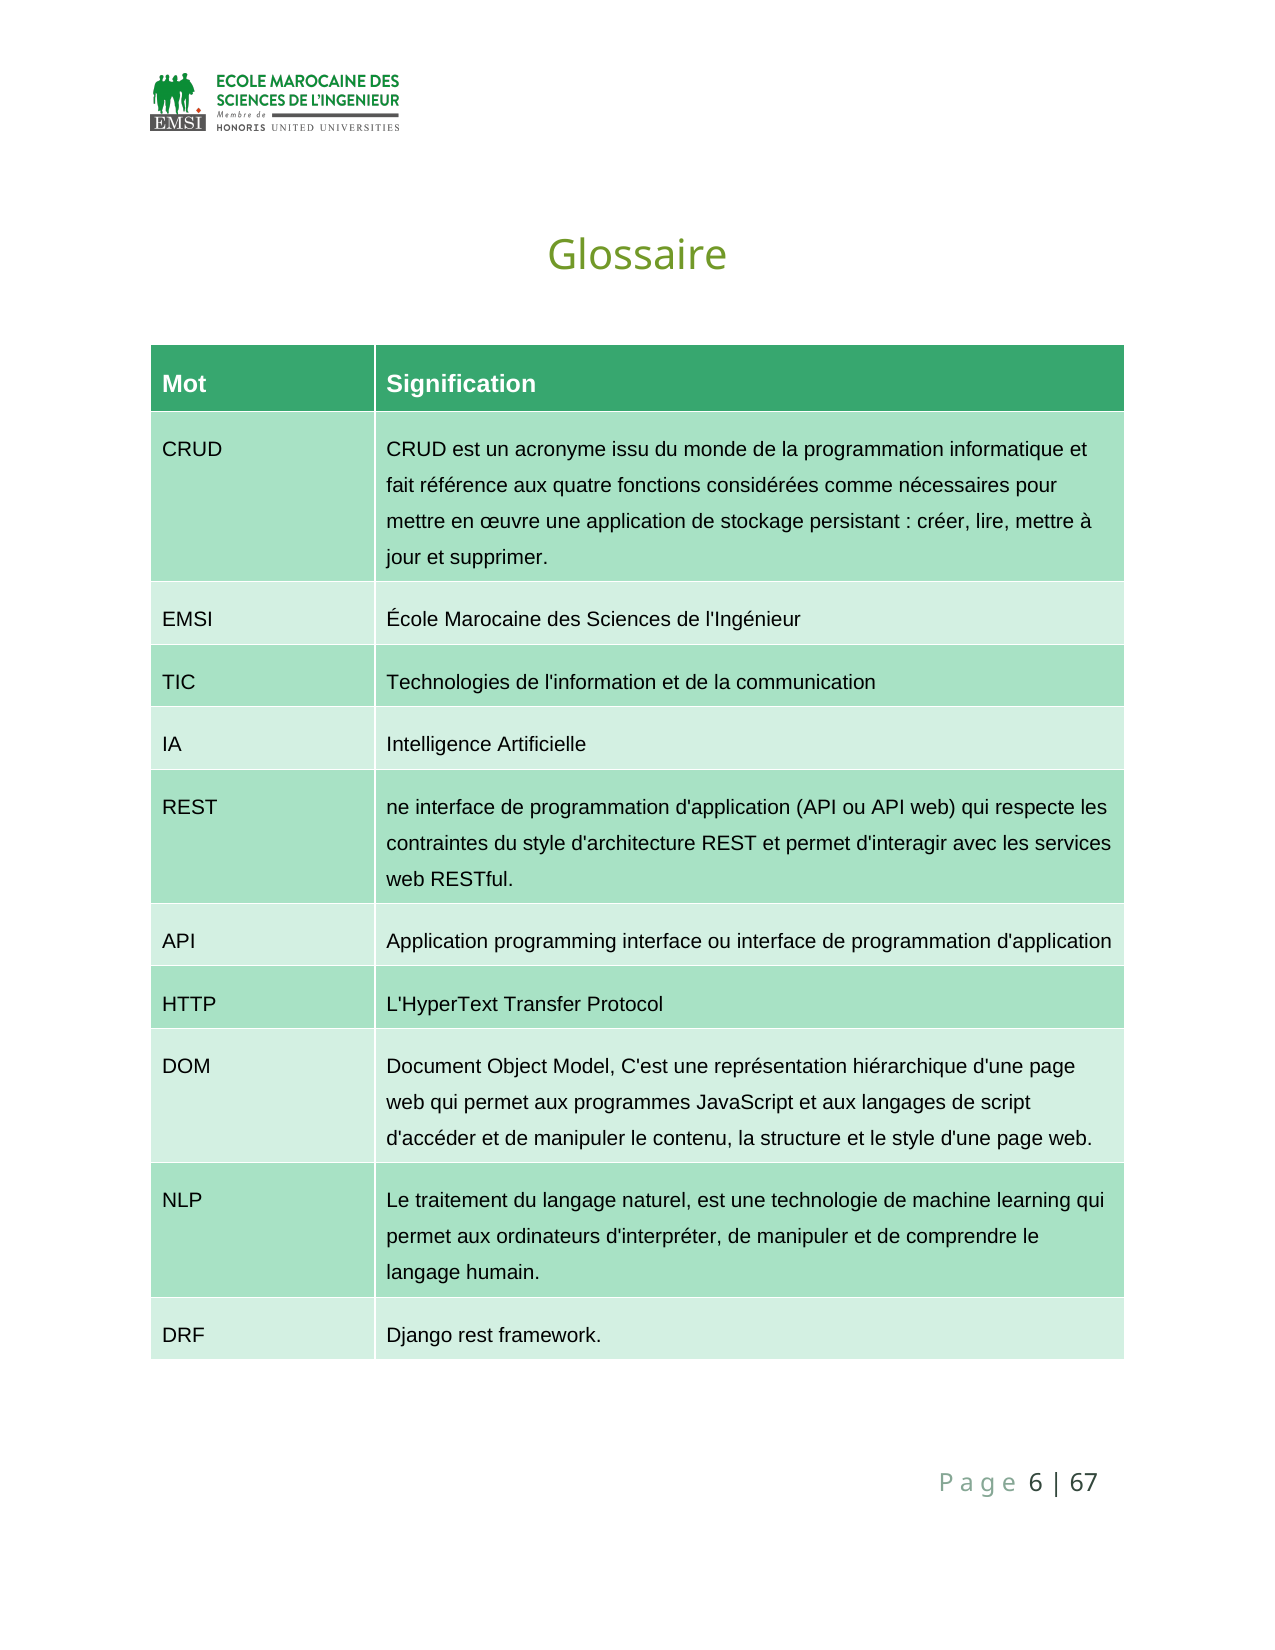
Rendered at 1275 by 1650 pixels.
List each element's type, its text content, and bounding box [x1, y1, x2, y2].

table_cell IA [151, 707, 374, 768]
table_cell HTTP [151, 966, 374, 1028]
table_cell TIC [151, 645, 374, 706]
table_cell EMSI [151, 582, 374, 643]
table_cell Application programming interface ou interface de programmation d'application [376, 904, 1124, 965]
subtitle Glossaire [150, 224, 1125, 281]
picture [150, 73, 399, 131]
table_cell CRUD [151, 412, 374, 581]
table_cell API [151, 904, 374, 965]
table_cell ne interface de programmation d'application (API ou API web) qui respecte les contraintes du style d'architecture REST et permet d'interagir avec les services web RESTful. [376, 770, 1124, 903]
table_cell Document Object Model, C'est une représentation hiérarchique d'une page web qui permet aux programmes JavaScript et aux langages de script d'accéder et de manipuler le contenu, la structure et le style d'une page web. [376, 1029, 1124, 1162]
table_cell DRF [151, 1298, 374, 1359]
table_cell DOM [151, 1029, 374, 1162]
table_cell Intelligence Artificielle [376, 707, 1124, 768]
table_cell REST [151, 770, 374, 903]
table_cell Le traitement du langage naturel, est une technologie de machine learning qui permet aux ordinateurs d'interpréter, de manipuler et de comprendre le langage humain. [376, 1163, 1124, 1297]
table_cell NLP [151, 1163, 374, 1297]
table_cell École Marocaine des Sciences de l'Ingénieur [376, 582, 1124, 643]
table_header Signification [376, 345, 1124, 411]
table_cell CRUD est un acronyme issu du monde de la programmation informatique et fait référence aux quatre fonctions considérées comme nécessaires pour mettre en œuvre une application de stockage persistant : créer, lire, mettre à jour et supprimer. [376, 412, 1124, 581]
table_cell L'HyperText Transfer Protocol [376, 966, 1124, 1028]
table_cell Django rest framework. [376, 1298, 1124, 1359]
table_header Mot [151, 345, 374, 411]
table_cell Technologies de l'information et de la communication [376, 645, 1124, 706]
